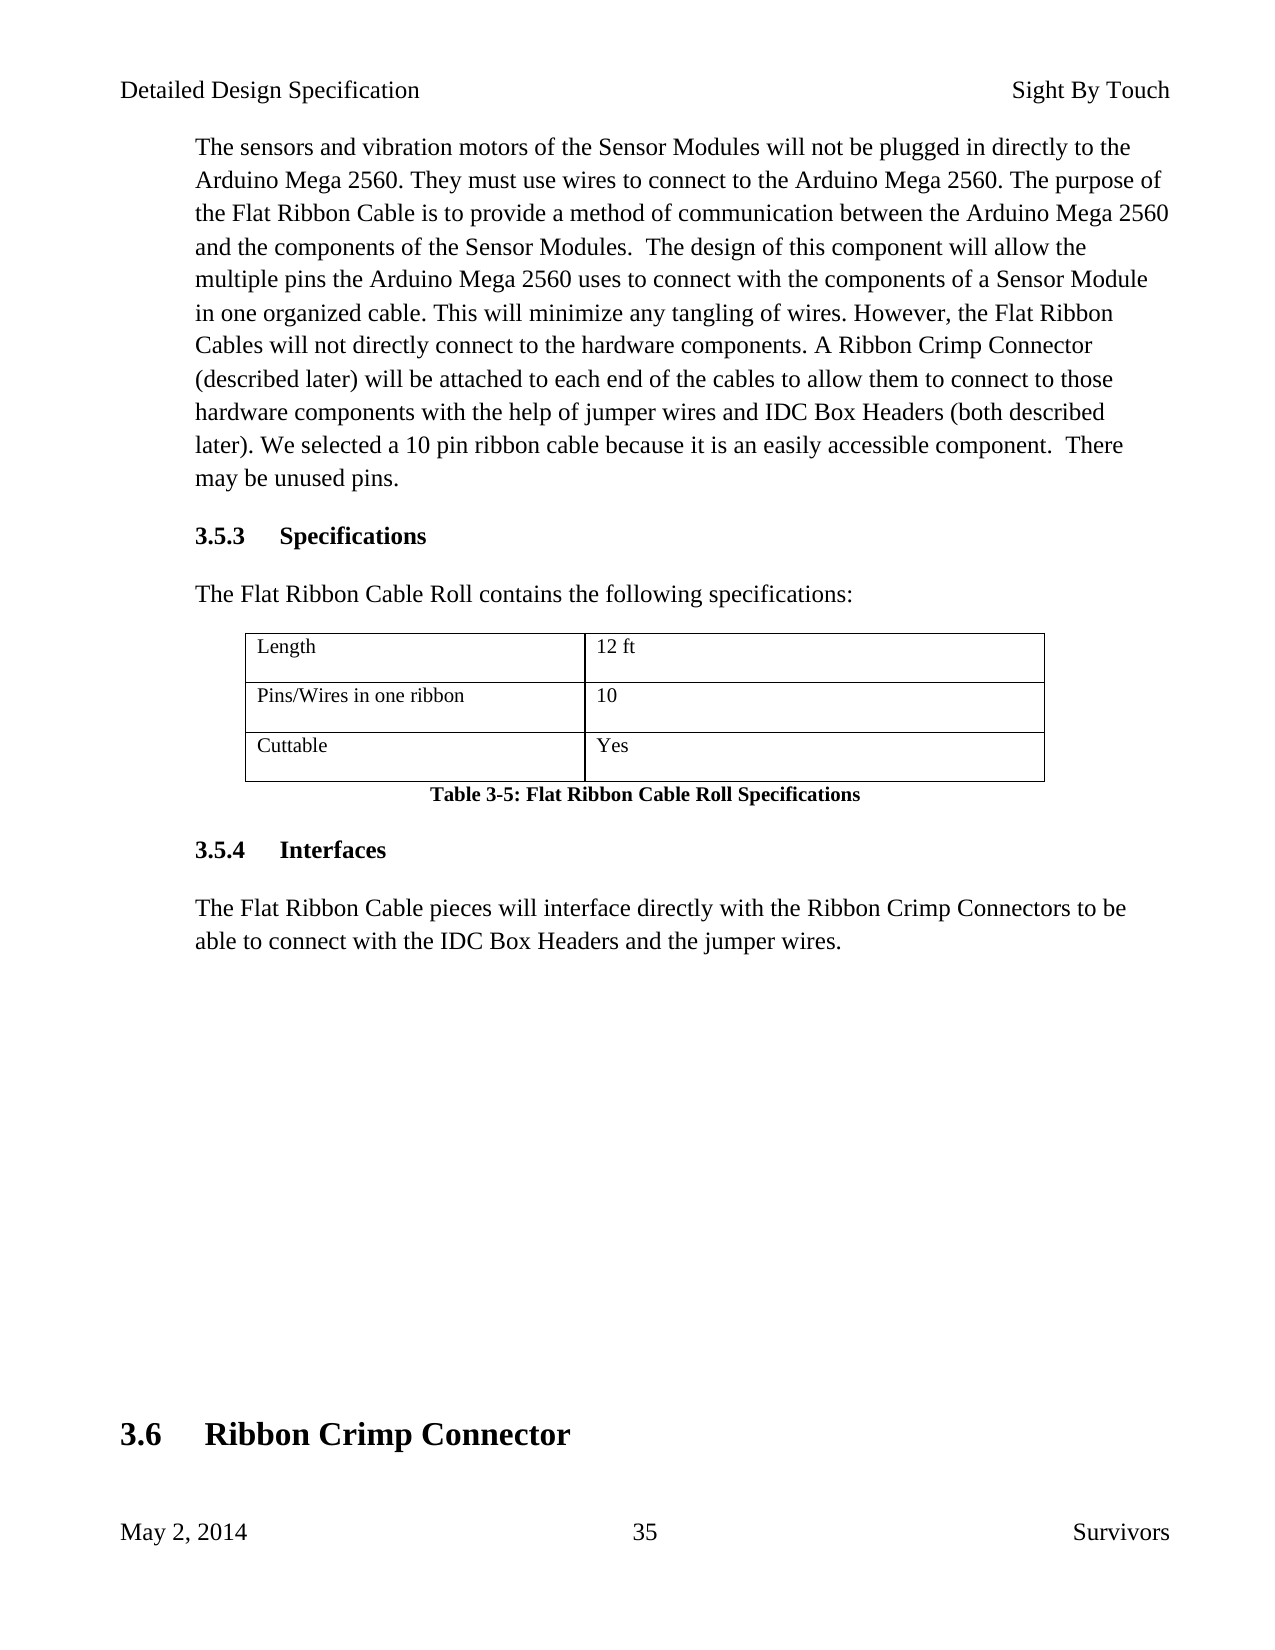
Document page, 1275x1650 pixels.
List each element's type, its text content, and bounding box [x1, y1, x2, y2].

table_cell Yes [586, 733, 1044, 781]
table_header Length [246, 634, 584, 682]
text Table 3-5: Flat Ribbon Cable Roll Specifications [120, 782, 1170, 806]
subtitle 3.5.4 Interfaces [195, 835, 1170, 863]
table_cell 10 [586, 683, 1044, 732]
table_cell Pins/Wires in one ribbon [246, 683, 584, 732]
table_header 12 ft [586, 634, 1044, 682]
subtitle 3.5.3 Specifications [195, 521, 1170, 549]
subtitle 3.6 Ribbon Crimp Connector [120, 1414, 1170, 1453]
text The Flat Ribbon Cable pieces will interface directly with the Ribbon Crimp Connectors to be able to connect with the IDC Box Headers and the jumper wires. [195, 893, 1170, 954]
text The sensors and vibration motors of the Sensor Modules will not be plugged in directly to the Arduino Mega 2560. They must use wires to connect to the Arduino Mega 2560. The purpose of the Flat Ribbon Cable is to provide a method of communication between the Arduino Mega 2560 and the components of the Sensor Modules. The design of this component will allow the multiple pins the Arduino Mega 2560 uses to connect with the components of a Sensor Module in one organized cable. This will minimize any tangling of wires. However, the Flat Ribbon Cables will not directly connect to the hardware components. A Ribbon Crimp Connector (described later) will be attached to each end of the cables to allow them to connect to those hardware components with the help of jumper wires and IDC Box Headers (both described later). We selected a 10 pin ribbon cable because it is an easily accessible component. There may be unused pins. [195, 132, 1170, 491]
text The Flat Ribbon Cable Roll contains the following specifications: [195, 579, 1170, 607]
table_cell Cuttable [246, 733, 584, 781]
